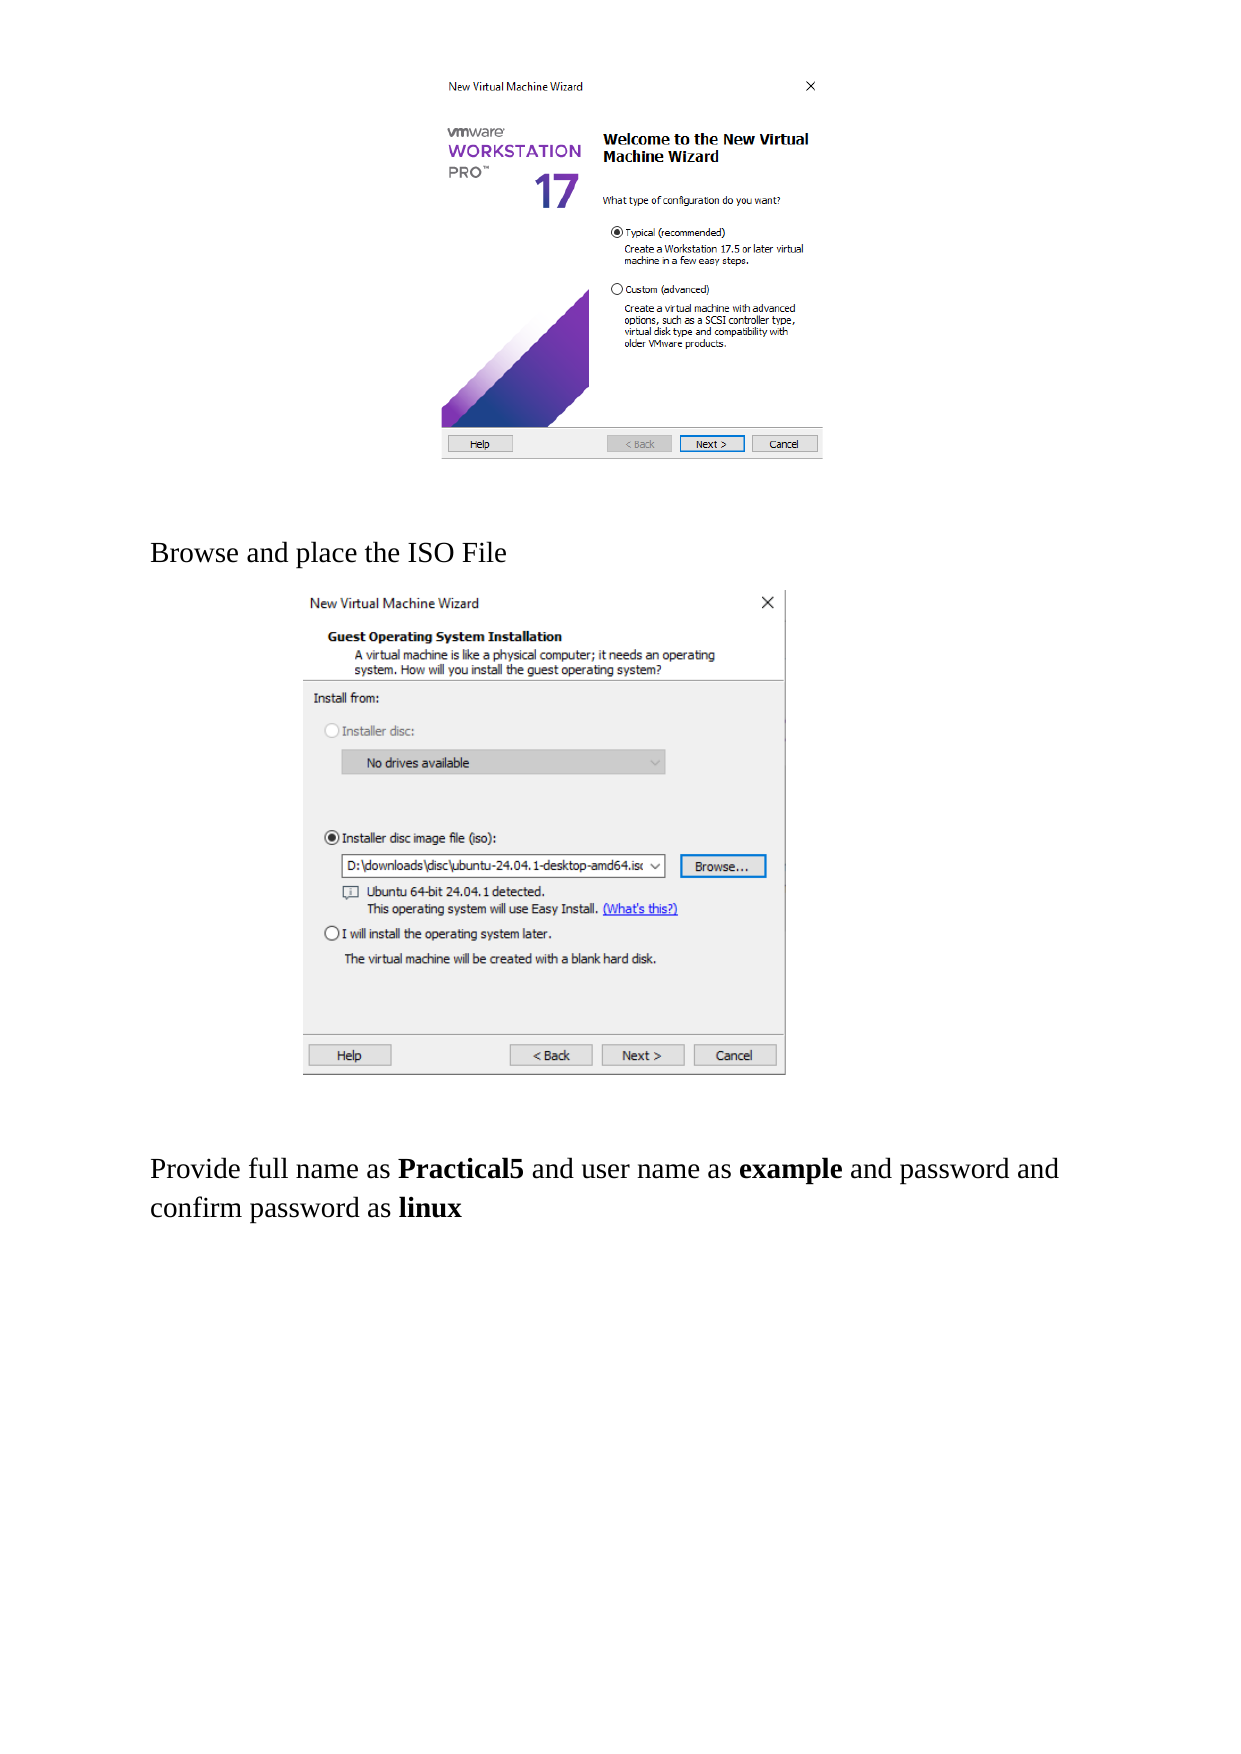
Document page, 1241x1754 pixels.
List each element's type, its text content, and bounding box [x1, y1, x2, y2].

picture [441, 73, 823, 459]
text Provide full name as Practical5 and user name as example and password and confirm password as linux [150, 1151, 1090, 1223]
picture [303, 590, 786, 1075]
text Browse and place the ISO File [150, 535, 1090, 569]
